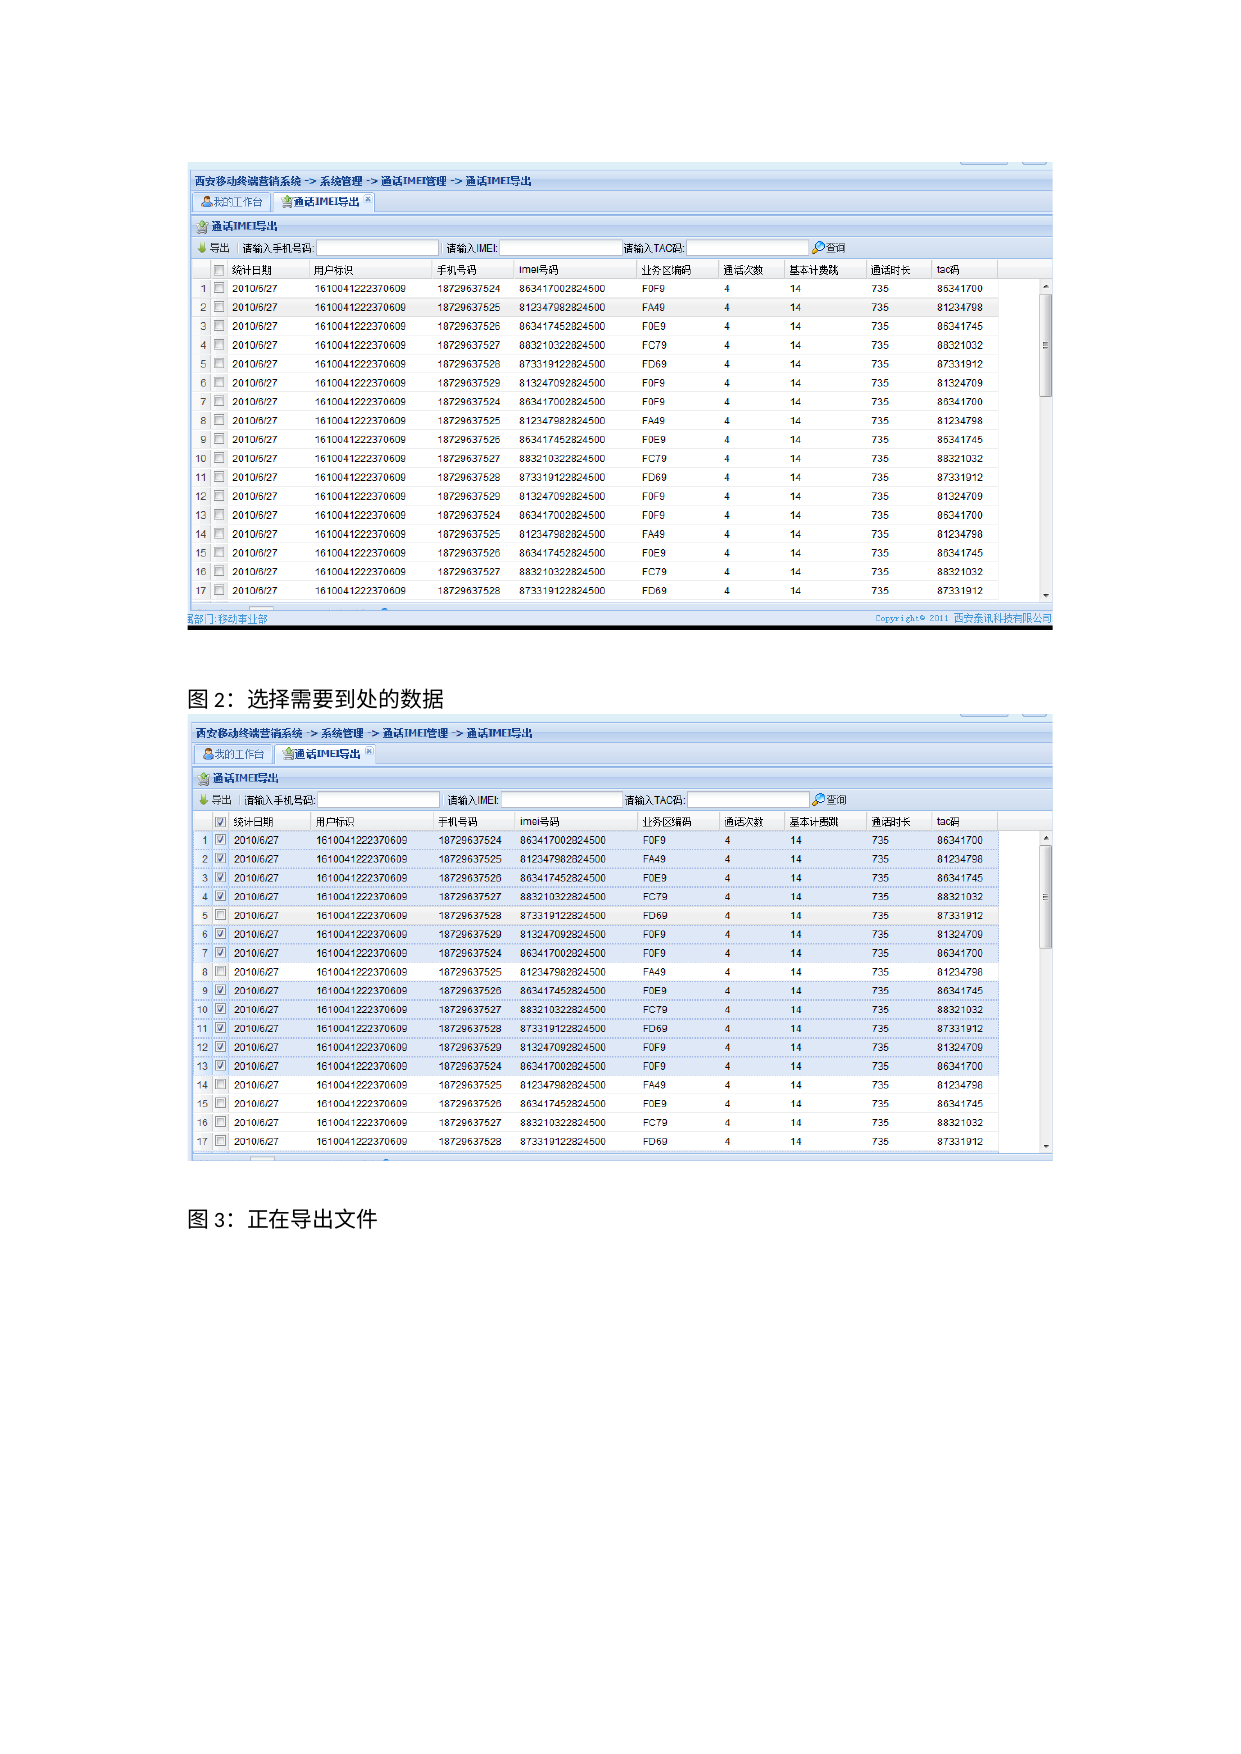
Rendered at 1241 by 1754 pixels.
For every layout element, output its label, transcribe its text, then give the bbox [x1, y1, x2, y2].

picture [187, 714, 1053, 1161]
text 图3：正在导出文件 [187, 1202, 1053, 1234]
text 图2：选择需要到处的数据 [187, 682, 1053, 714]
picture [187, 162, 1053, 630]
